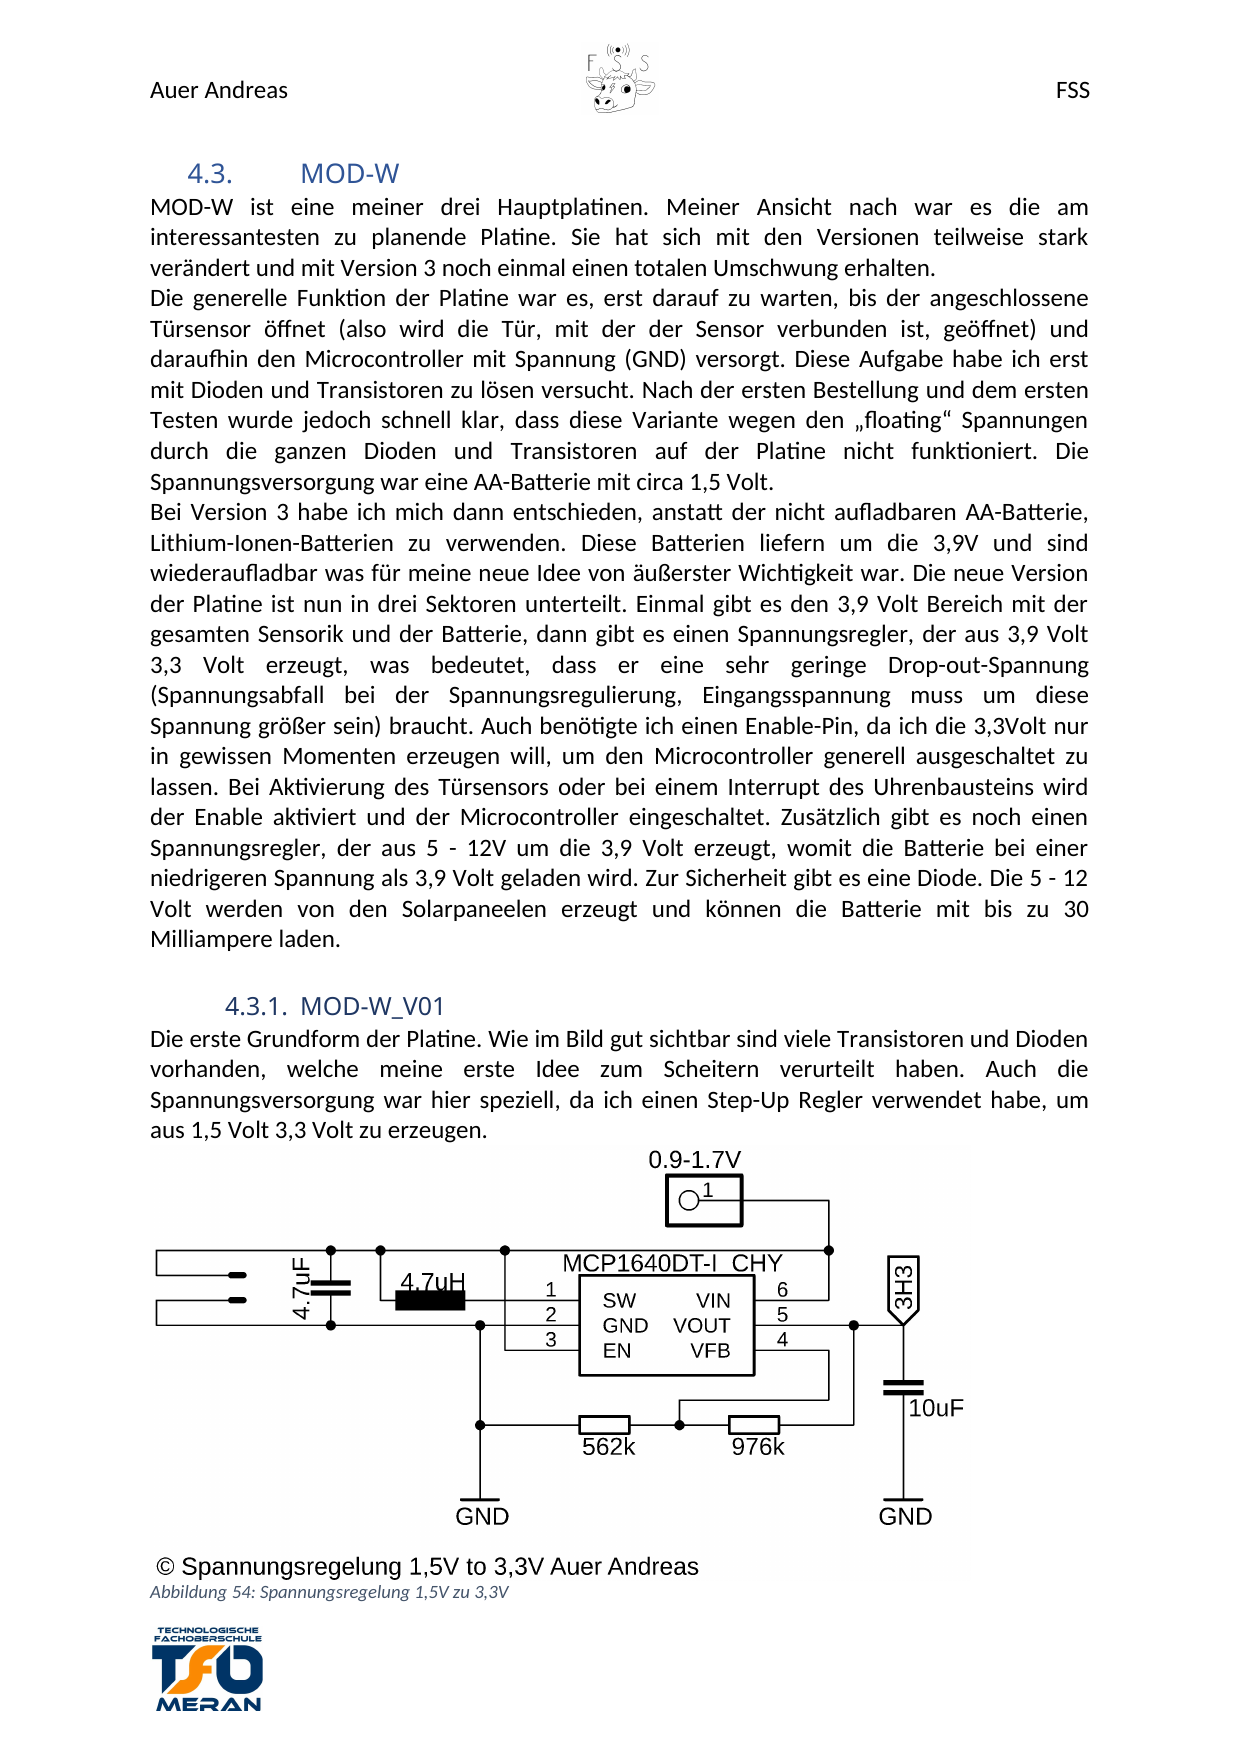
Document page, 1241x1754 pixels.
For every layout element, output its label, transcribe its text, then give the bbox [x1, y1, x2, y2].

subtitle MOD-W [187, 154, 1090, 191]
picture [150, 1626, 263, 1711]
text Bei Version 3 habe ich mich dann entschieden, anstatt der nicht aufladbaren AA-Batterie, Lithium-Ionen-Batterien zu verwenden. Diese Batterien liefern um die 3,9V und sind wiederaufladbar was für meine neue Idee von äußerster Wichtigkeit war. Die neue Version der Platine ist nun in drei Sektoren unterteilt. Einmal gibt es den 3,9 Volt Bereich mit der gesamten Sensorik und der Batterie, dann gibt es einen Spannungsregler, der aus 3,9 Volt 3,3 Volt erzeugt, was bedeutet, dass er eine sehr geringe Drop-out-Spannung (Spannungsabfall bei der Spannungsregulierung, Eingangsspannung muss um diese Spannung größer sein) braucht. Auch benötigte ich einen Enable-Pin, da ich die 3,3Volt nur in gewissen Momenten erzeugen will, um den Microcontroller generell ausgeschaltet zu lassen. Bei Aktivierung des Türsensors oder bei einem Interrupt des Uhrenbausteins wird der Enable aktiviert und der Microcontroller eingeschaltet. Zusätzlich gibt es noch einen Spannungsregler, der aus 5 - 12V um die 3,9 Volt erzeugt, womit die Batterie bei einer niedrigeren Spannung als 3,9 Volt geladen wird. Zur Sicherheit gibt es eine Diode. Die 5 - 12 Volt werden von den Solarpaneelen erzeugt und können die Batterie mit bis zu 30 Milliampere laden. [150, 496, 1090, 954]
text MOD-W ist eine meiner drei Hauptplatinen. Meiner Ansicht nach war es die am interessantesten zu planende Platine. Sie hat sich mit den Versionen teilweise stark verändert und mit Version 3 noch einmal einen totalen Umschwung erhalten. [150, 191, 1090, 283]
picture [150, 1145, 971, 1581]
text Abbildung 54: Spannungsregelung 1,5V zu 3,3V [150, 1580, 1090, 1603]
subtitle MOD-W_V01 [225, 989, 1090, 1023]
text Die erste Grundform der Platine. Wie im Bild gut sichtbar sind viele Transistoren und Dioden vorhanden, welche meine erste Idee zum Scheitern verurteilt haben. Auch die Spannungsversorgung war hier speziell, da ich einen Step-Up Regler verwendet habe, um aus 1,5 Volt 3,3 Volt zu erzeugen. [150, 1023, 1090, 1145]
text Die generelle Funktion der Platine war es, erst darauf zu warten, bis der angeschlossene Türsensor öffnet (also wird die Tür, mit der der Sensor verbunden ist, geöffnet) und daraufhin den Microcontroller mit Spannung (GND) versorgt. Diese Aufgabe habe ich erst mit Dioden und Transistoren zu lösen versucht. Nach der ersten Bestellung und dem ersten Testen wurde jedoch schnell klar, dass diese Variante wegen den „floating“ Spannungen durch die ganzen Dioden und Transistoren auf der Platine nicht funktioniert. Die Spannungsversorgung war eine AA-Batterie mit circa 1,5 Volt. [150, 283, 1090, 496]
picture [581, 42, 659, 115]
